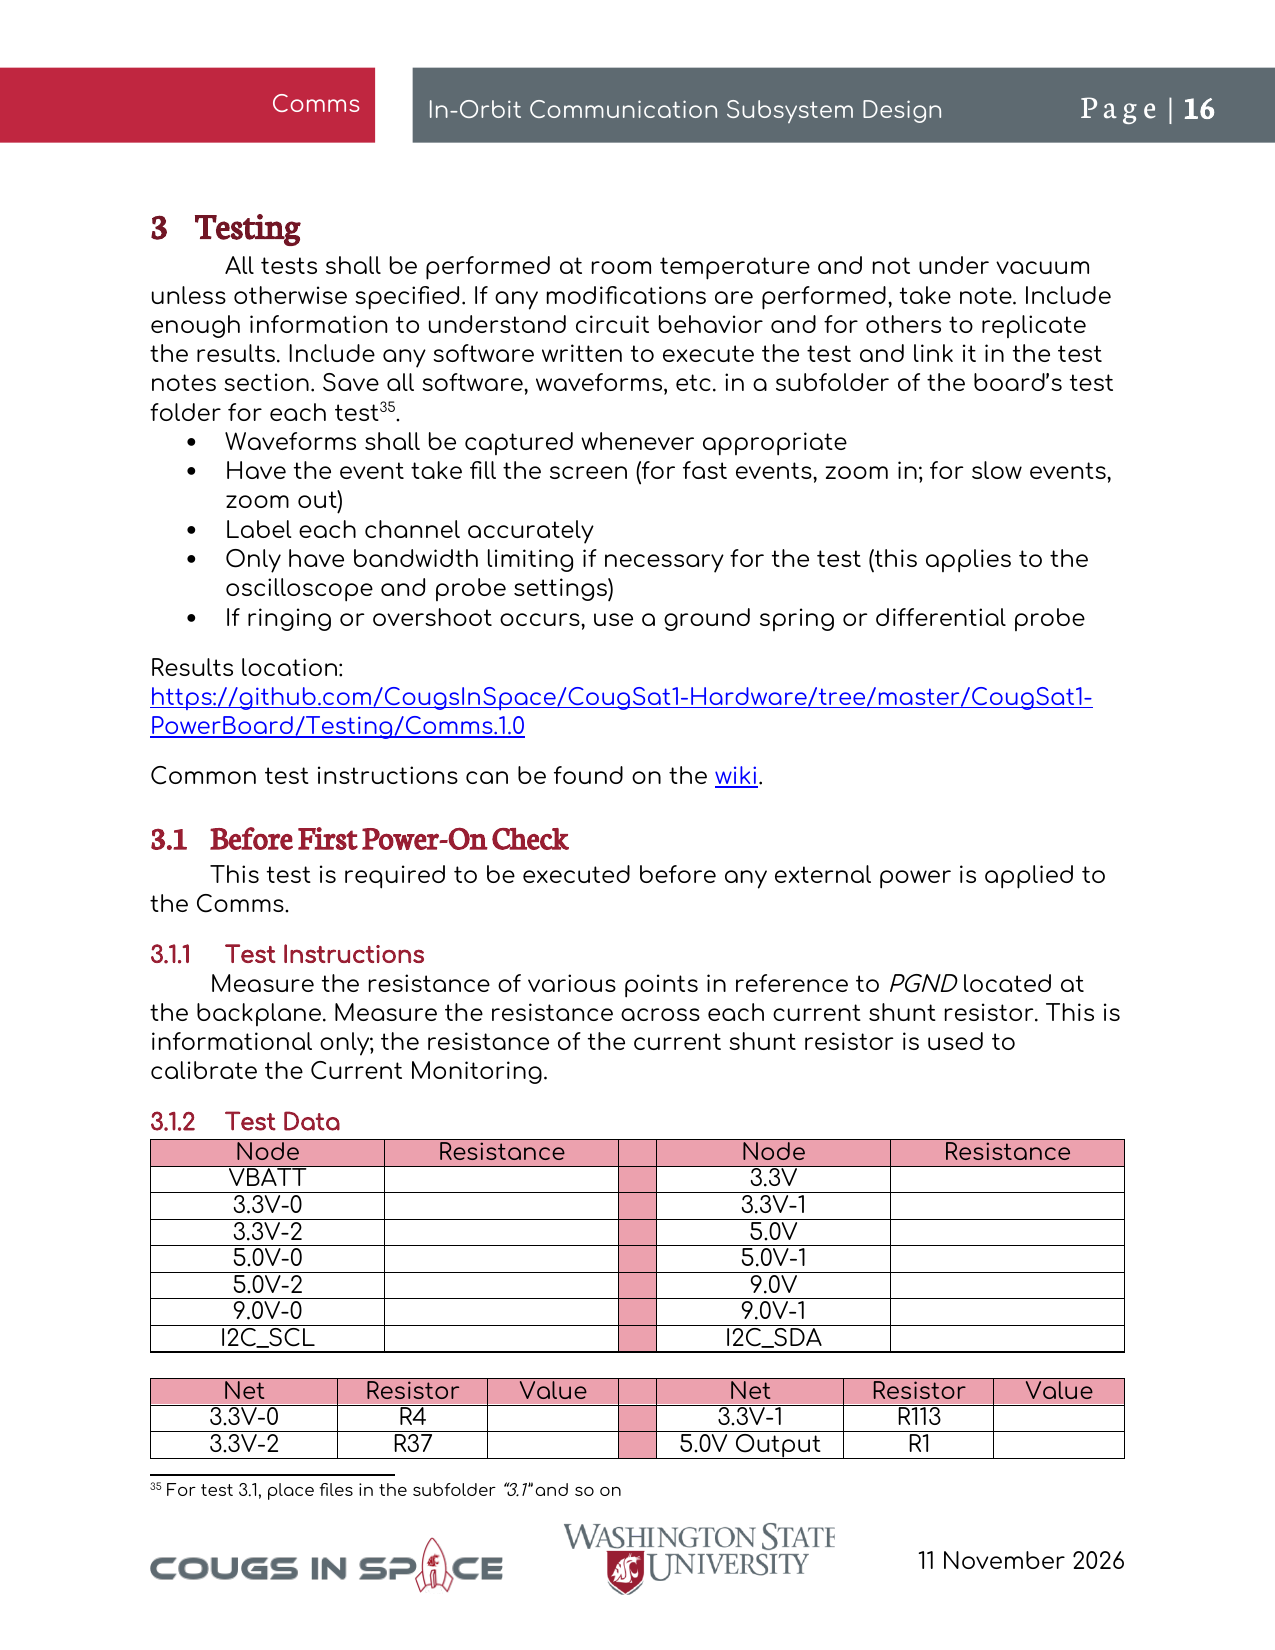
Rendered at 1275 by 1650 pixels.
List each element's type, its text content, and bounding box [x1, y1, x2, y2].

table_cell [385, 1246, 618, 1272]
table_header Value [488, 1379, 618, 1404]
table_cell R1 [844, 1432, 993, 1458]
table_cell [891, 1299, 1124, 1325]
table_header [619, 1379, 656, 1404]
table_header [619, 1140, 656, 1166]
subtitle Before First Power-On Check [150, 815, 1125, 857]
table_cell I2C_SCL [151, 1326, 384, 1351]
table_cell R113 [844, 1406, 993, 1431]
subtitle Test Instructions [150, 942, 1125, 968]
table_header Resistor [338, 1379, 487, 1404]
table_cell [619, 1406, 656, 1431]
list Label each channel accurately [187, 518, 1125, 543]
table_cell 9.0V [657, 1273, 890, 1298]
table_cell 9.0V-0 [151, 1299, 384, 1325]
table_cell [619, 1167, 656, 1192]
table_cell [385, 1273, 618, 1298]
table_cell [488, 1406, 618, 1431]
list Waveforms shall be captured whenever appropriate [187, 430, 1125, 456]
text Common test instructions can be found on the wiki. [150, 764, 1125, 790]
table_cell [891, 1193, 1124, 1219]
table_cell [619, 1246, 656, 1272]
table_header Net [151, 1379, 337, 1404]
table_cell [385, 1299, 618, 1325]
table_header Node [151, 1140, 384, 1166]
text All tests shall be performed at room temperature and not under vacuum unless otherwise specified. If any modifications are performed, take note. Include enough information to understand circuit behavior and for others to replicate the results. Include any software written to execute the test and link it in the test notes section. Save all software, waveforms, etc. in a subfolder of the board’s test folder for each test. [150, 254, 1125, 426]
table_cell 5.0V-0 [151, 1246, 384, 1272]
table_cell 3.3V-0 [151, 1406, 337, 1431]
table_cell [619, 1273, 656, 1298]
table_header Resistor [844, 1379, 993, 1404]
table_cell 3.3V-1 [657, 1406, 843, 1431]
table_cell [891, 1326, 1124, 1351]
text This test is required to be executed before any external power is applied to the Comms. [150, 863, 1125, 918]
table_cell VBATT [151, 1167, 384, 1192]
table_cell [619, 1220, 656, 1245]
table_cell [891, 1273, 1124, 1298]
table_cell 3.3V-2 [151, 1432, 337, 1458]
table_cell [385, 1193, 618, 1219]
table_header Value [994, 1379, 1124, 1404]
picture [150, 1537, 503, 1594]
table_cell [619, 1326, 656, 1351]
table_cell R4 [338, 1406, 487, 1431]
table_cell 9.0V-1 [657, 1299, 890, 1325]
table_header Node [657, 1140, 890, 1166]
table_cell 5.0V-2 [151, 1273, 384, 1298]
table_cell [619, 1193, 656, 1219]
table_cell [385, 1167, 618, 1192]
table_cell 3.3V-2 [151, 1220, 384, 1245]
table_cell [488, 1432, 618, 1458]
table_cell [891, 1167, 1124, 1192]
table_cell 5.0V-1 [657, 1246, 890, 1272]
table_cell [619, 1299, 656, 1325]
table_cell 3.3V-0 [151, 1193, 384, 1219]
list Have the event take fill the screen (for fast events, zoom in; for slow events, zoom out) [187, 459, 1125, 514]
table_header Resistance [891, 1140, 1124, 1166]
table_cell [619, 1432, 656, 1458]
table_cell [891, 1246, 1124, 1272]
list Only have bandwidth limiting if necessary for the test (this applies to the oscilloscope and probe settings) [187, 547, 1125, 602]
text Measure the resistance of various points in reference to PGND located at the backplane. Measure the resistance across each current shunt resistor. This is informational only; the resistance of the current shunt resistor is used to calibrate the Current Monitoring. [150, 972, 1125, 1085]
table_cell [891, 1220, 1124, 1245]
table_header Resistance [385, 1140, 618, 1166]
list If ringing or overshoot occurs, use a ground spring or differential probe [187, 606, 1125, 631]
table_cell [385, 1220, 618, 1245]
table_cell 3.3V-1 [657, 1193, 890, 1219]
subtitle Testing [150, 200, 1125, 247]
picture [562, 1522, 835, 1594]
table_header Net [657, 1379, 843, 1404]
table_cell R37 [338, 1432, 487, 1458]
table_cell [385, 1326, 618, 1351]
table_cell 5.0V [657, 1220, 890, 1245]
table_cell 5.0V Output [657, 1432, 843, 1458]
text Results location: https://github.com/CougsInSpace/CougSat1-Hardware/tree/master/CougSat1-PowerBoard/Testing/Comms.1.0 [150, 656, 1125, 740]
table_cell I2C_SDA [657, 1326, 890, 1351]
table_cell [994, 1406, 1124, 1431]
table_cell [994, 1432, 1124, 1458]
table_cell 3.3V [657, 1167, 890, 1192]
subtitle Test Data [150, 1110, 1125, 1135]
